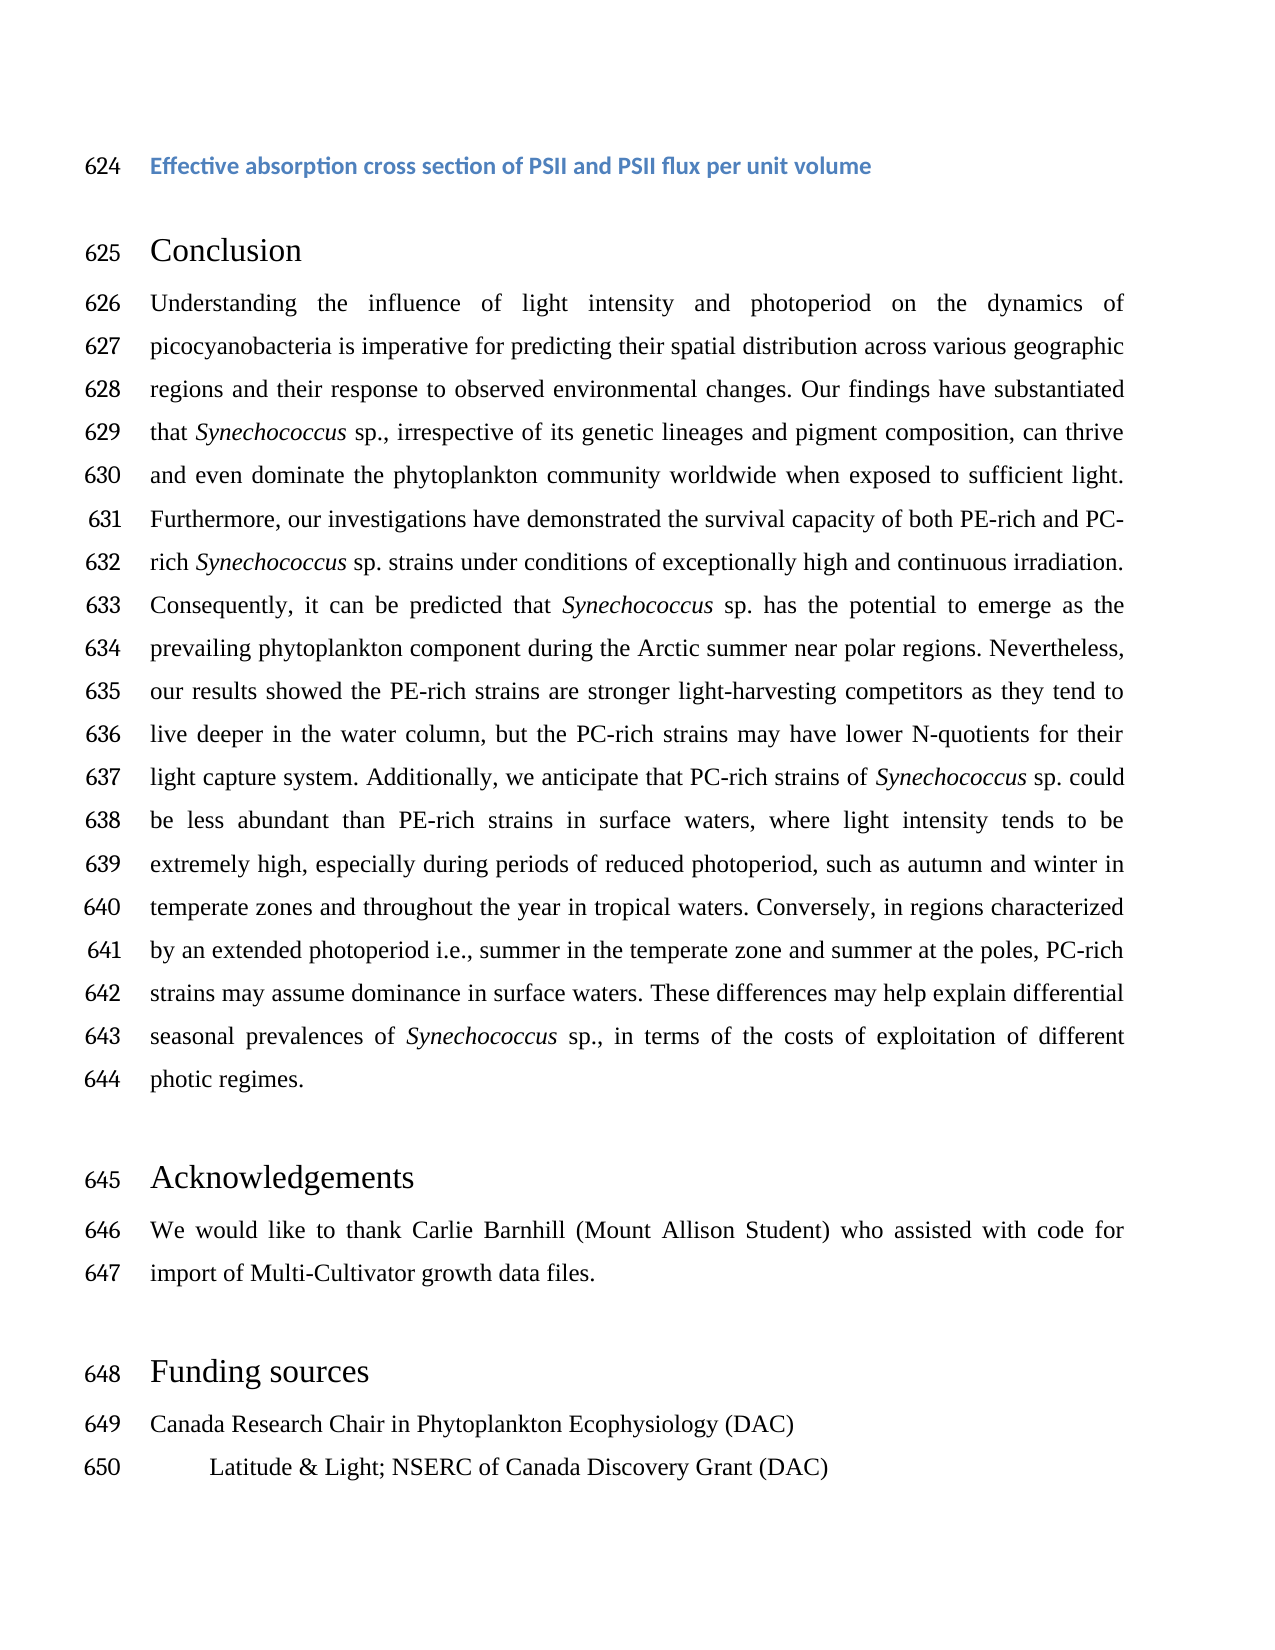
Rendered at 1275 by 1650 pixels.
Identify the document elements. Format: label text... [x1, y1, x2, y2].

subtitle Effective absorption cross section of PSII and PSII flux per unit volume [150, 150, 1125, 181]
text Latitude & Light; NSERC of Canada Discovery Grant (DAC) [150, 1452, 1125, 1481]
text Understanding the influence of light intensity and photoperiod on the dynamics of picocyanobacteria is imperative for predicting their spatial distribution across various geographic regions and their response to observed environmental changes. Our findings have substantiated that Synechococcus sp., irrespective of its genetic lineages and pigment composition, can thrive and even dominate the phytoplankton community worldwide when exposed to sufficient light. Furthermore, our investigations have demonstrated the survival capacity of both PE-rich and PC-rich Synechococcus sp. strains under conditions of exceptionally high and continuous irradiation. Consequently, it can be predicted that Synechococcus sp. has the potential to emerge as the prevailing phytoplankton component during the Arctic summer near polar regions. Nevertheless, our results showed the PE-rich strains are stronger light-harvesting competitors as they tend to live deeper in the water column, but the PC-rich strains may have lower N-quotients for their light capture system. Additionally, we anticipate that PC-rich strains of Synechococcus sp. could be less abundant than PE-rich strains in surface waters, where light intensity tends to be extremely high, especially during periods of reduced photoperiod, such as autumn and winter in temperate zones and throughout the year in tropical waters. Conversely, in regions characterized by an extended photoperiod i.e., summer in the temperate zone and summer at the poles, PC-rich strains may assume dominance in surface waters. These differences may help explain differential seasonal prevalences of Synechococcus sp., in terms of the costs of exploitation of different photic regimes. [150, 288, 1125, 1093]
text We would like to thank Carlie Barnhill (Mount Allison Student) who assisted with code for import of Multi-Cultivator growth data files. [150, 1215, 1125, 1287]
text Canada Research Chair in Phytoplankton Ecophysiology (DAC) [150, 1409, 1125, 1437]
subtitle Funding sources [150, 1351, 1125, 1389]
subtitle Conclusion [150, 231, 1125, 269]
subtitle Acknowledgements [150, 1157, 1125, 1196]
